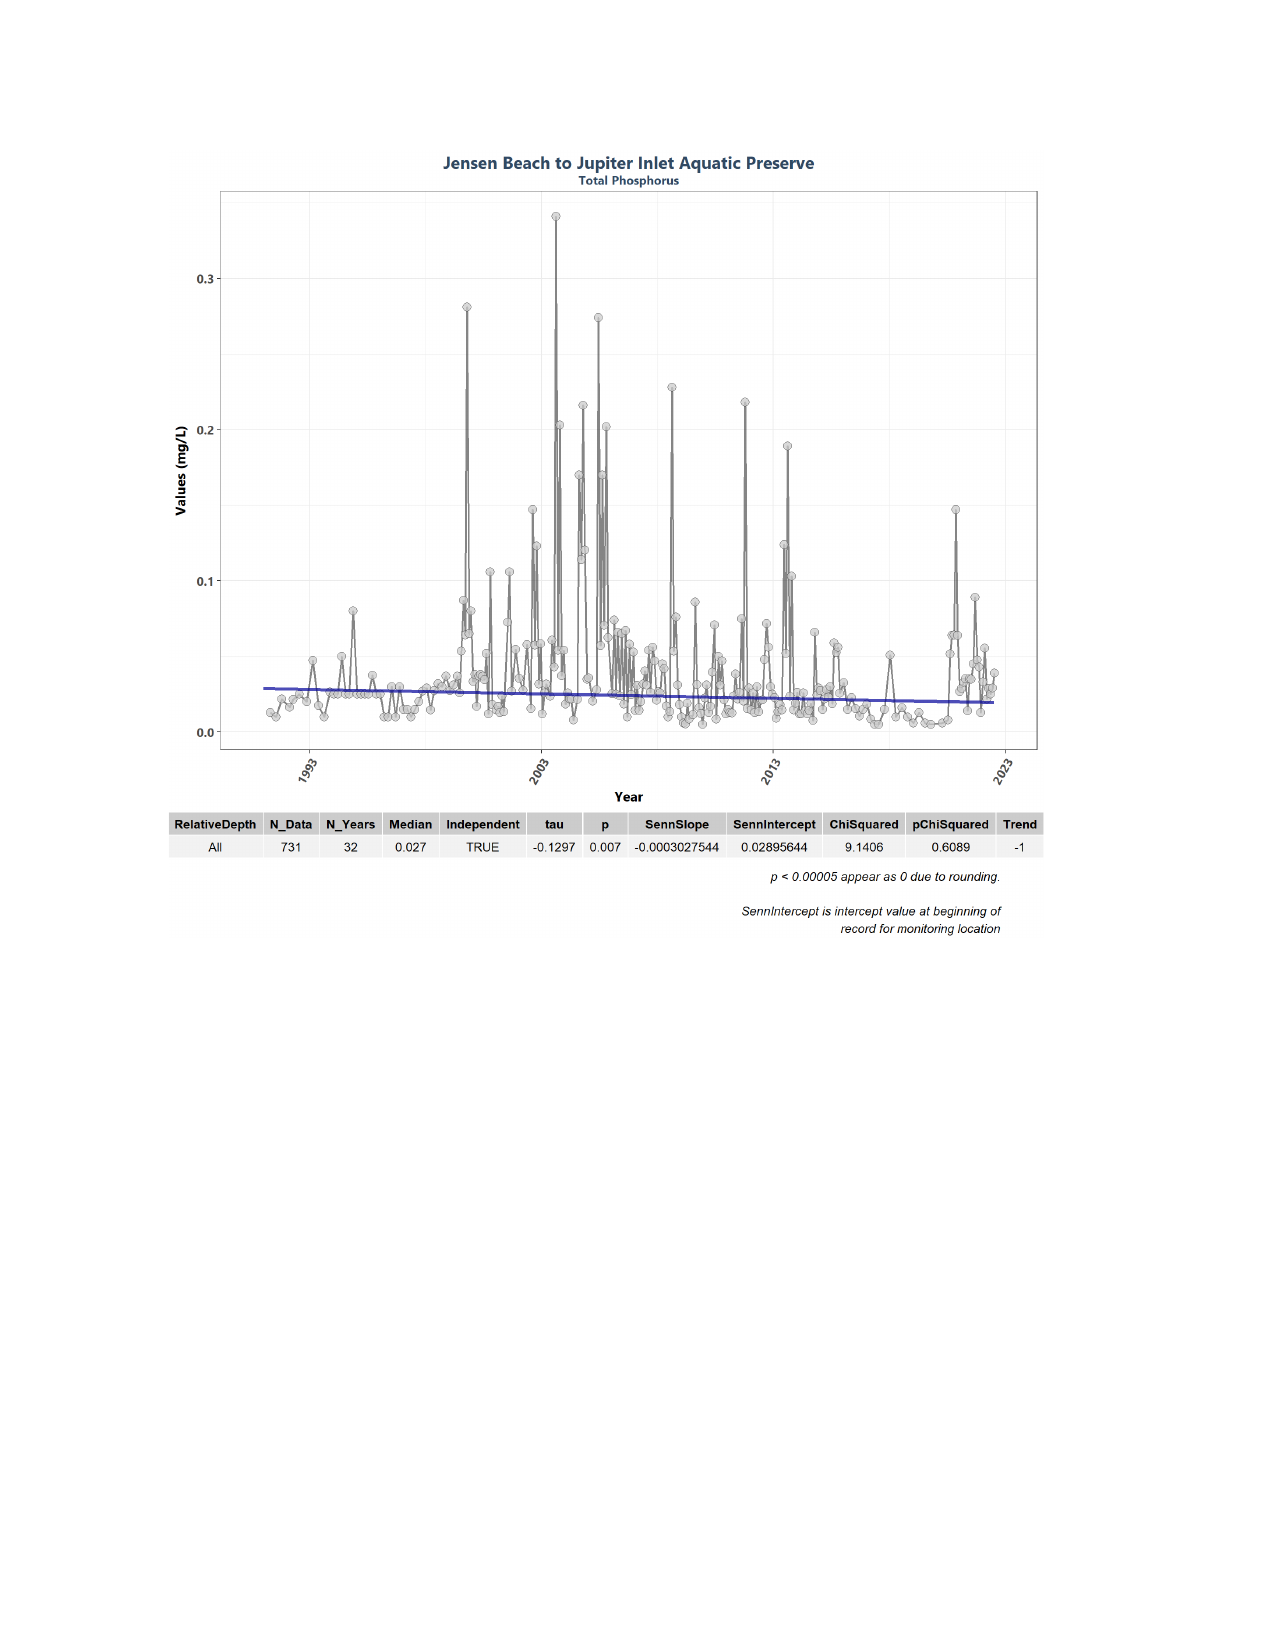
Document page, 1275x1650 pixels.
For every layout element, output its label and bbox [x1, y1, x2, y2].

picture [168, 150, 1044, 938]
